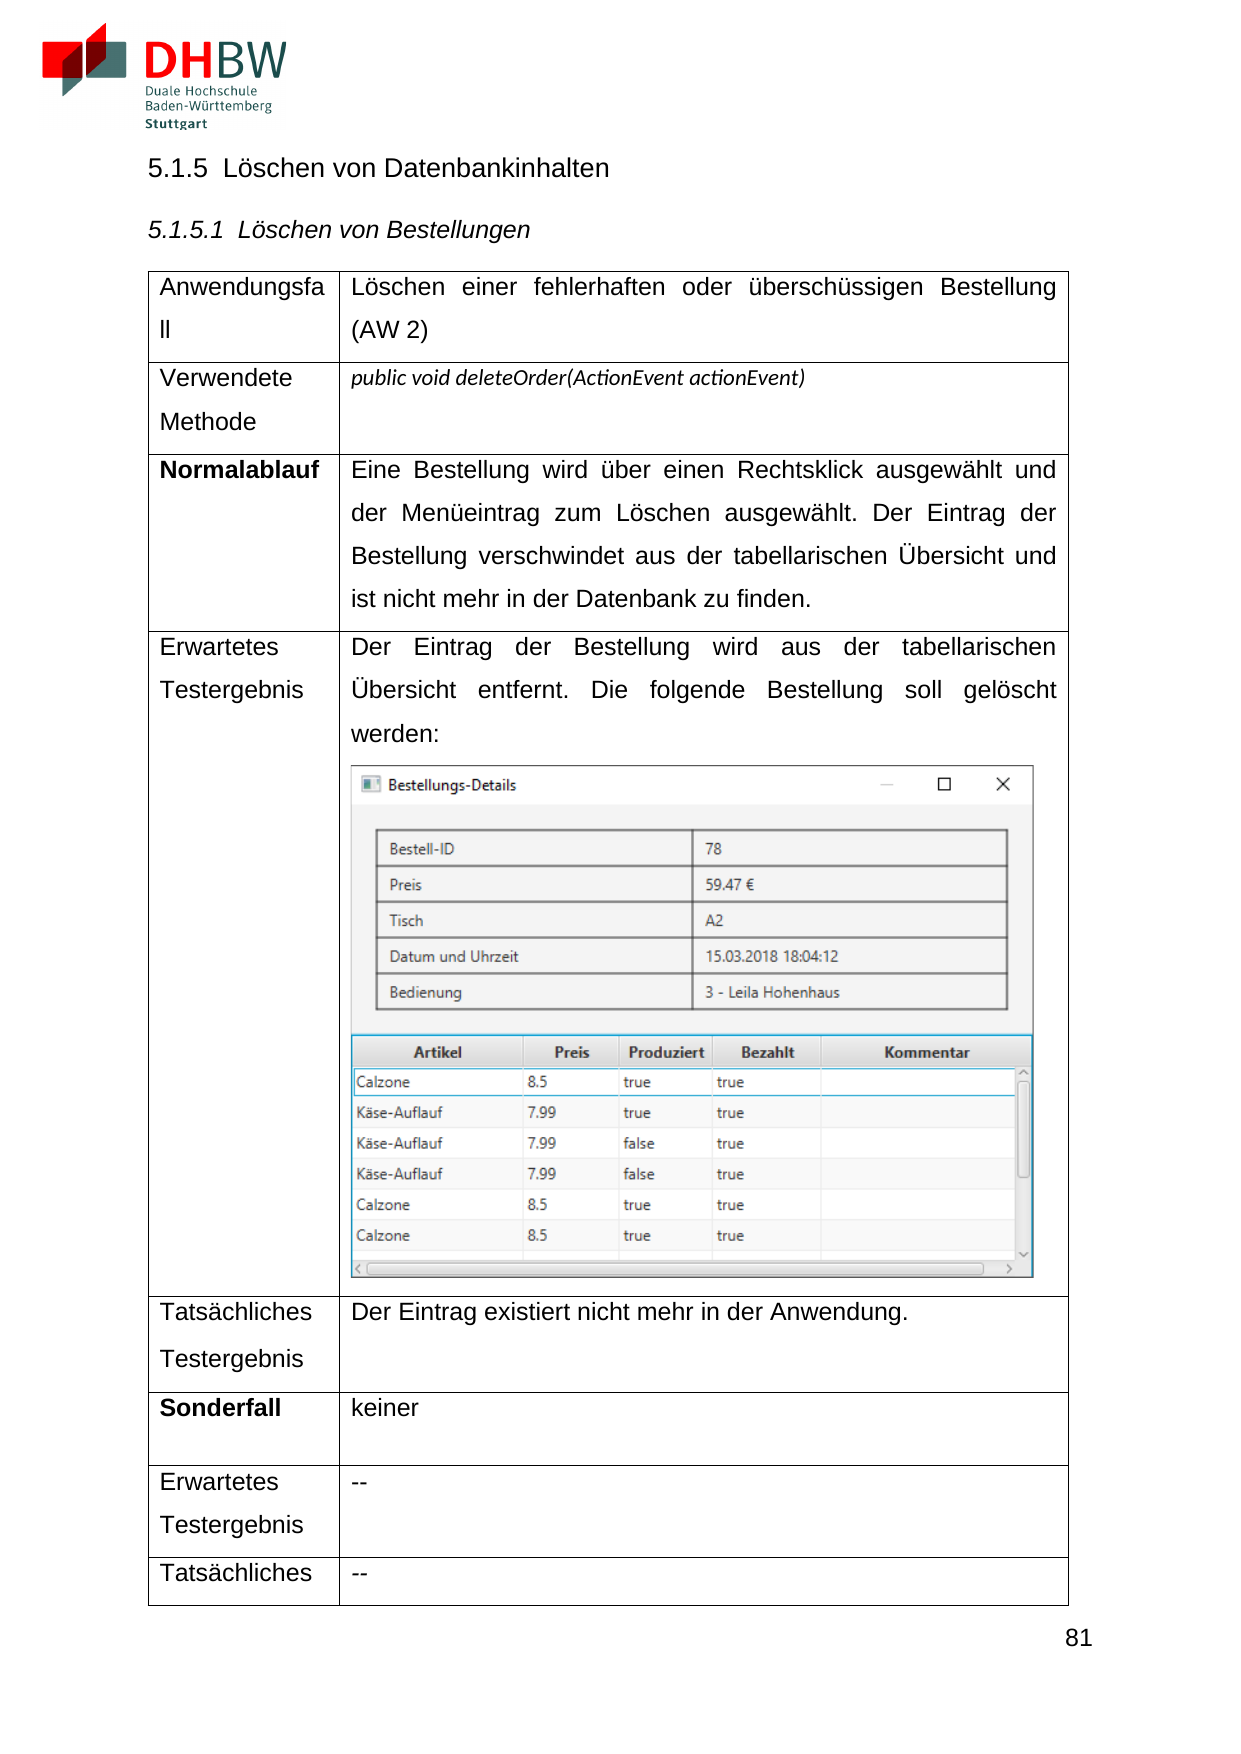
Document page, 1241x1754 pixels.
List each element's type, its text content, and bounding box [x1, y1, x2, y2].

table_cell Erwartetes Testergebnis [149, 1466, 339, 1557]
table_cell -- [340, 1466, 1068, 1557]
subtitle Löschen von Datenbankinhalten [148, 152, 1093, 183]
table_cell Normalablauf [149, 455, 339, 631]
table_cell public void deleteOrder(ActionEvent actionEvent) [340, 363, 1068, 454]
table_header Löschen einer fehlerhaften oder überschüssigen Bestellung (AW 2) [340, 272, 1068, 362]
table_cell Erwartetes Testergebnis [149, 632, 339, 1296]
picture [39, 20, 286, 130]
picture [350, 765, 1034, 1278]
table_cell -- [340, 1558, 1068, 1605]
table_cell Der Eintrag der Bestellung wird aus der tabellarischen Übersicht entfernt. Die folgende Bestellung soll gelöscht werden: [340, 632, 1068, 1296]
table_cell Der Eintrag existiert nicht mehr in der Anwendung. [340, 1297, 1068, 1392]
table_header Anwendungsfall [149, 272, 339, 362]
table_cell Sonderfall [149, 1393, 339, 1465]
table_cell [149, 1558, 339, 1605]
table_cell Verwendete Methode [149, 363, 339, 454]
table_cell Tatsächliches Testergebnis [149, 1297, 339, 1392]
subtitle Löschen von Bestellungen [148, 215, 1093, 244]
table_cell Eine Bestellung wird über einen Rechtsklick ausgewählt und der Menüeintrag zum Löschen ausgewählt. Der Eintrag der Bestellung verschwindet aus der tabellarischen Übersicht und ist nicht mehr in der Datenbank zu finden. [340, 455, 1068, 631]
table_cell keiner [340, 1393, 1068, 1465]
